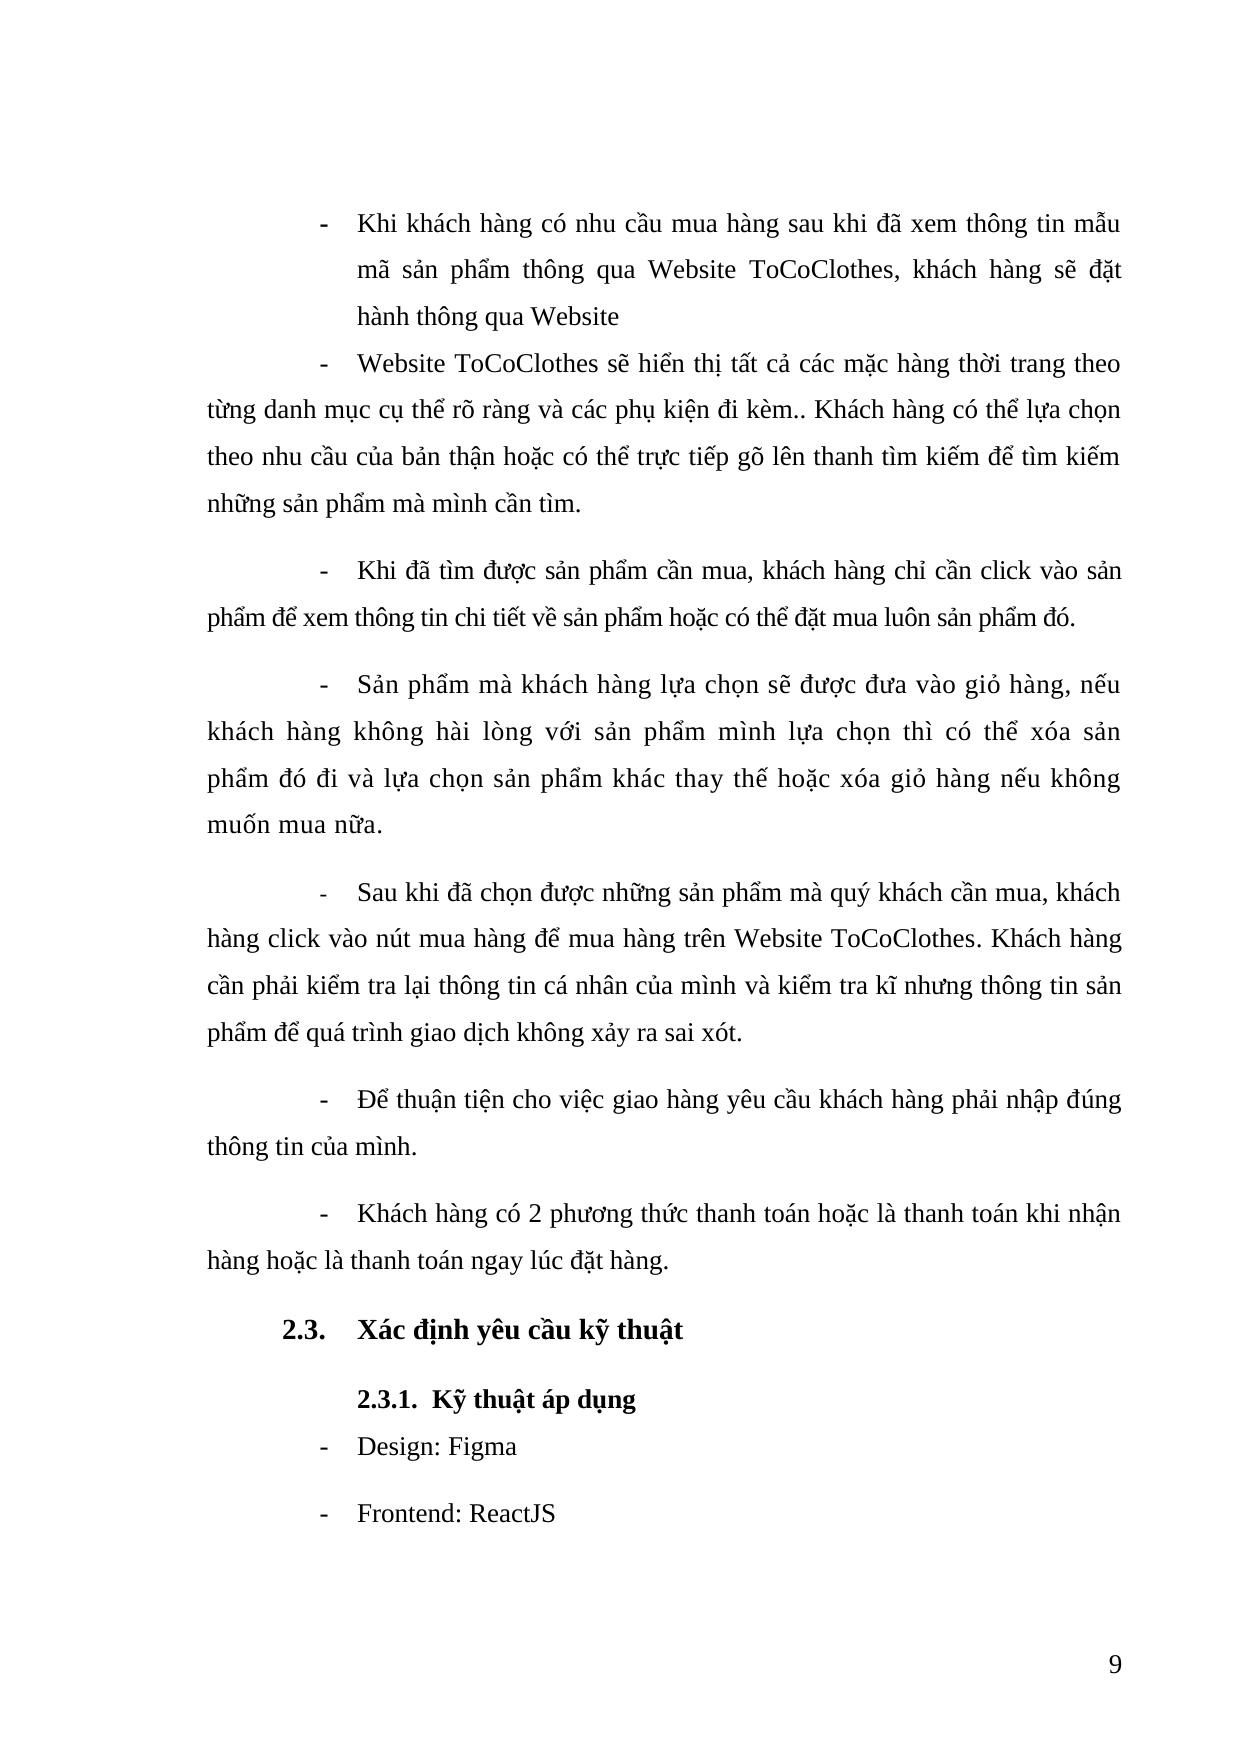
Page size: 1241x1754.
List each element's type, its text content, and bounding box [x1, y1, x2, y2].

list Khi đã tìm được sản phẩm cần mua, khách hàng chỉ cần click vào sản phẩm để xem thông tin chi tiết về sản phẩm hoặc có thể đặt mua luôn sản phẩm đó. [207, 554, 1122, 632]
list Sau khi đã chọn được những sản phẩm mà quý khách cần mua, khách hàng click vào nút mua hàng để mua hàng trên Website ToCoClothes. Khách hàng cần phải kiểm tra lại thông tin cá nhân của mình và kiểm tra kĩ nhưng thông tin sản phẩm để quá trình giao dịch không xảy ra sai xót. [207, 876, 1122, 1047]
list Khi khách hàng có nhu cầu mua hàng sau khi đã xem thông tin mẫu mã sản phẩm thông qua Website ToCoClothes, khách hàng sẽ đặt hành thông qua Website [319, 207, 1122, 331]
list Sản phẩm mà khách hàng lựa chọn sẽ được đưa vào giỏ hàng, nếu khách hàng không hài lòng với sản phẩm mình lựa chọn thì có thể xóa sản phẩm đó đi và lựa chọn sản phẩm khác thay thế hoặc xóa giỏ hàng nếu không muốn mua nữa. [207, 668, 1122, 839]
list Design: Figma [319, 1429, 1122, 1461]
list Frontend: ReactJS [319, 1497, 1122, 1528]
list Website ToCoClothes sẽ hiển thị tất cả các mặc hàng thời trang theo từng danh mục cụ thể rõ ràng và các phụ kiện đi kèm.. Khách hàng có thể lựa chọn theo nhu cầu của bản thận hoặc có thể trực tiếp gõ lên thanh tìm kiếm để tìm kiếm những sản phẩm mà mình cần tìm. [207, 347, 1122, 518]
list Khách hàng có 2 phương thức thanh toán hoặc là thanh toán khi nhận hàng hoặc là thanh toán ngay lúc đặt hàng. [207, 1198, 1122, 1275]
list Để thuận tiện cho việc giao hàng yêu cầu khách hàng phải nhập đúng thông tin của mình. [207, 1083, 1122, 1161]
subtitle Xác định yêu cầu kỹ thuật [282, 1312, 1122, 1345]
subtitle Kỹ thuật áp dụng [357, 1383, 1122, 1414]
